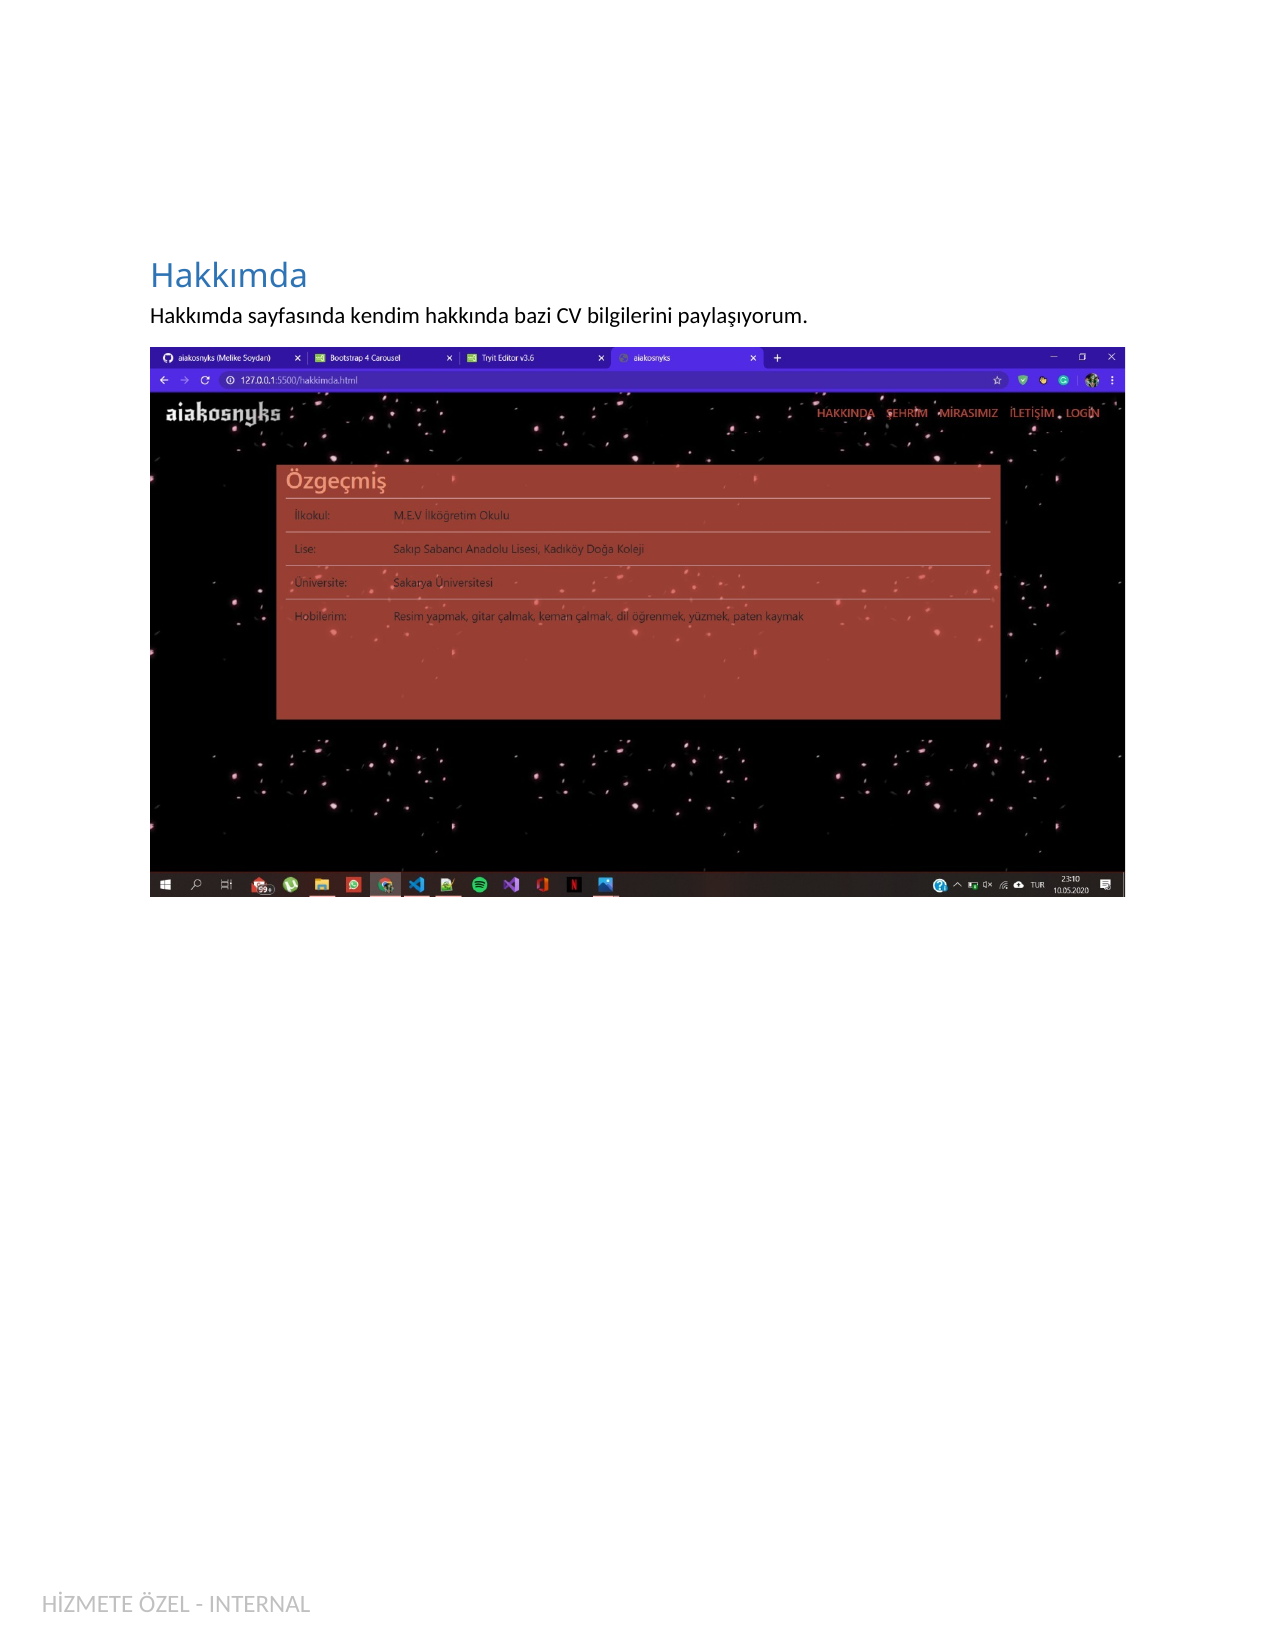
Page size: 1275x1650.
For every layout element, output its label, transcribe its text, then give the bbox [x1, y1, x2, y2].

text Hakkımda sayfasında kendim hakkında bazi CV bilgilerini paylaşıyorum. [150, 301, 1125, 329]
subtitle Hakkımda [150, 252, 1125, 297]
picture [150, 347, 1125, 897]
